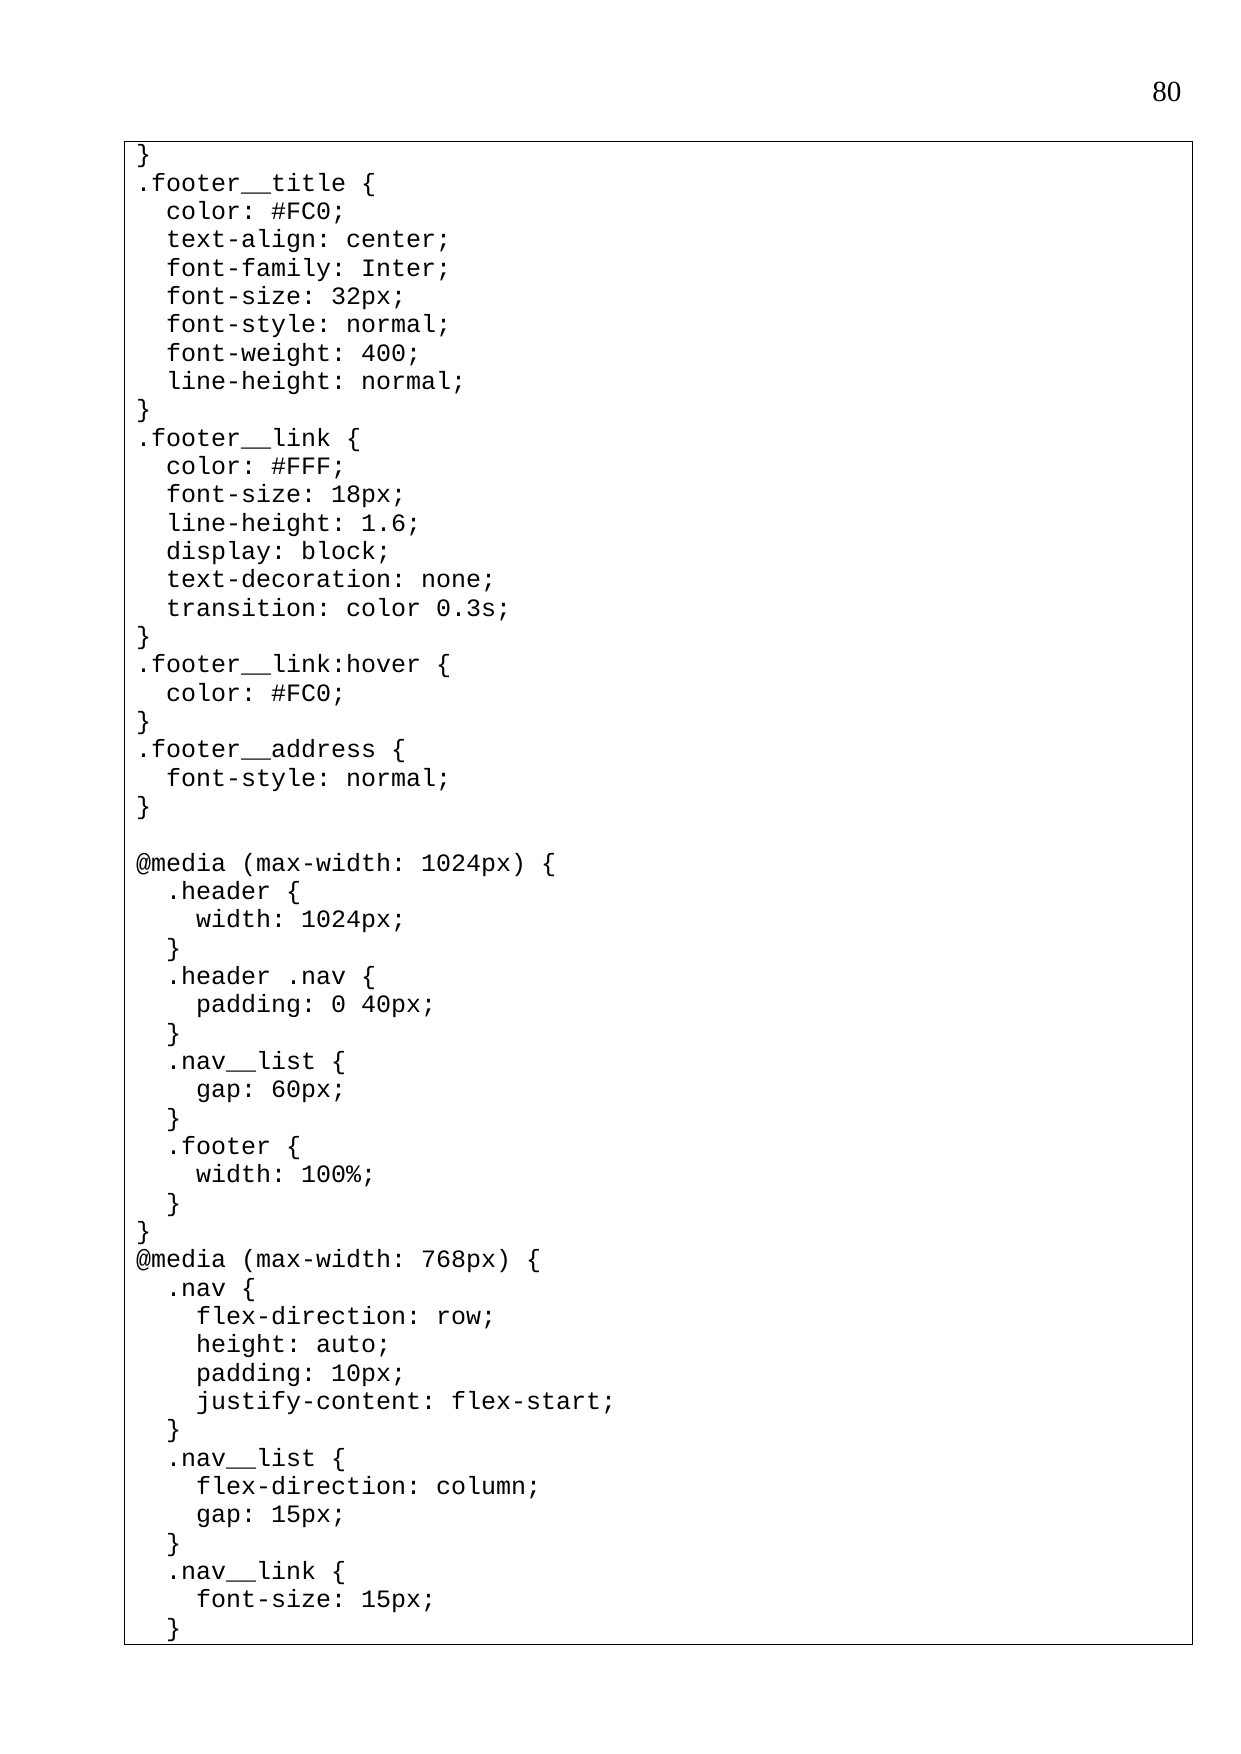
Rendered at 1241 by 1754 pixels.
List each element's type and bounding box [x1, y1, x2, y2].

table_header [125, 142, 1192, 1644]
